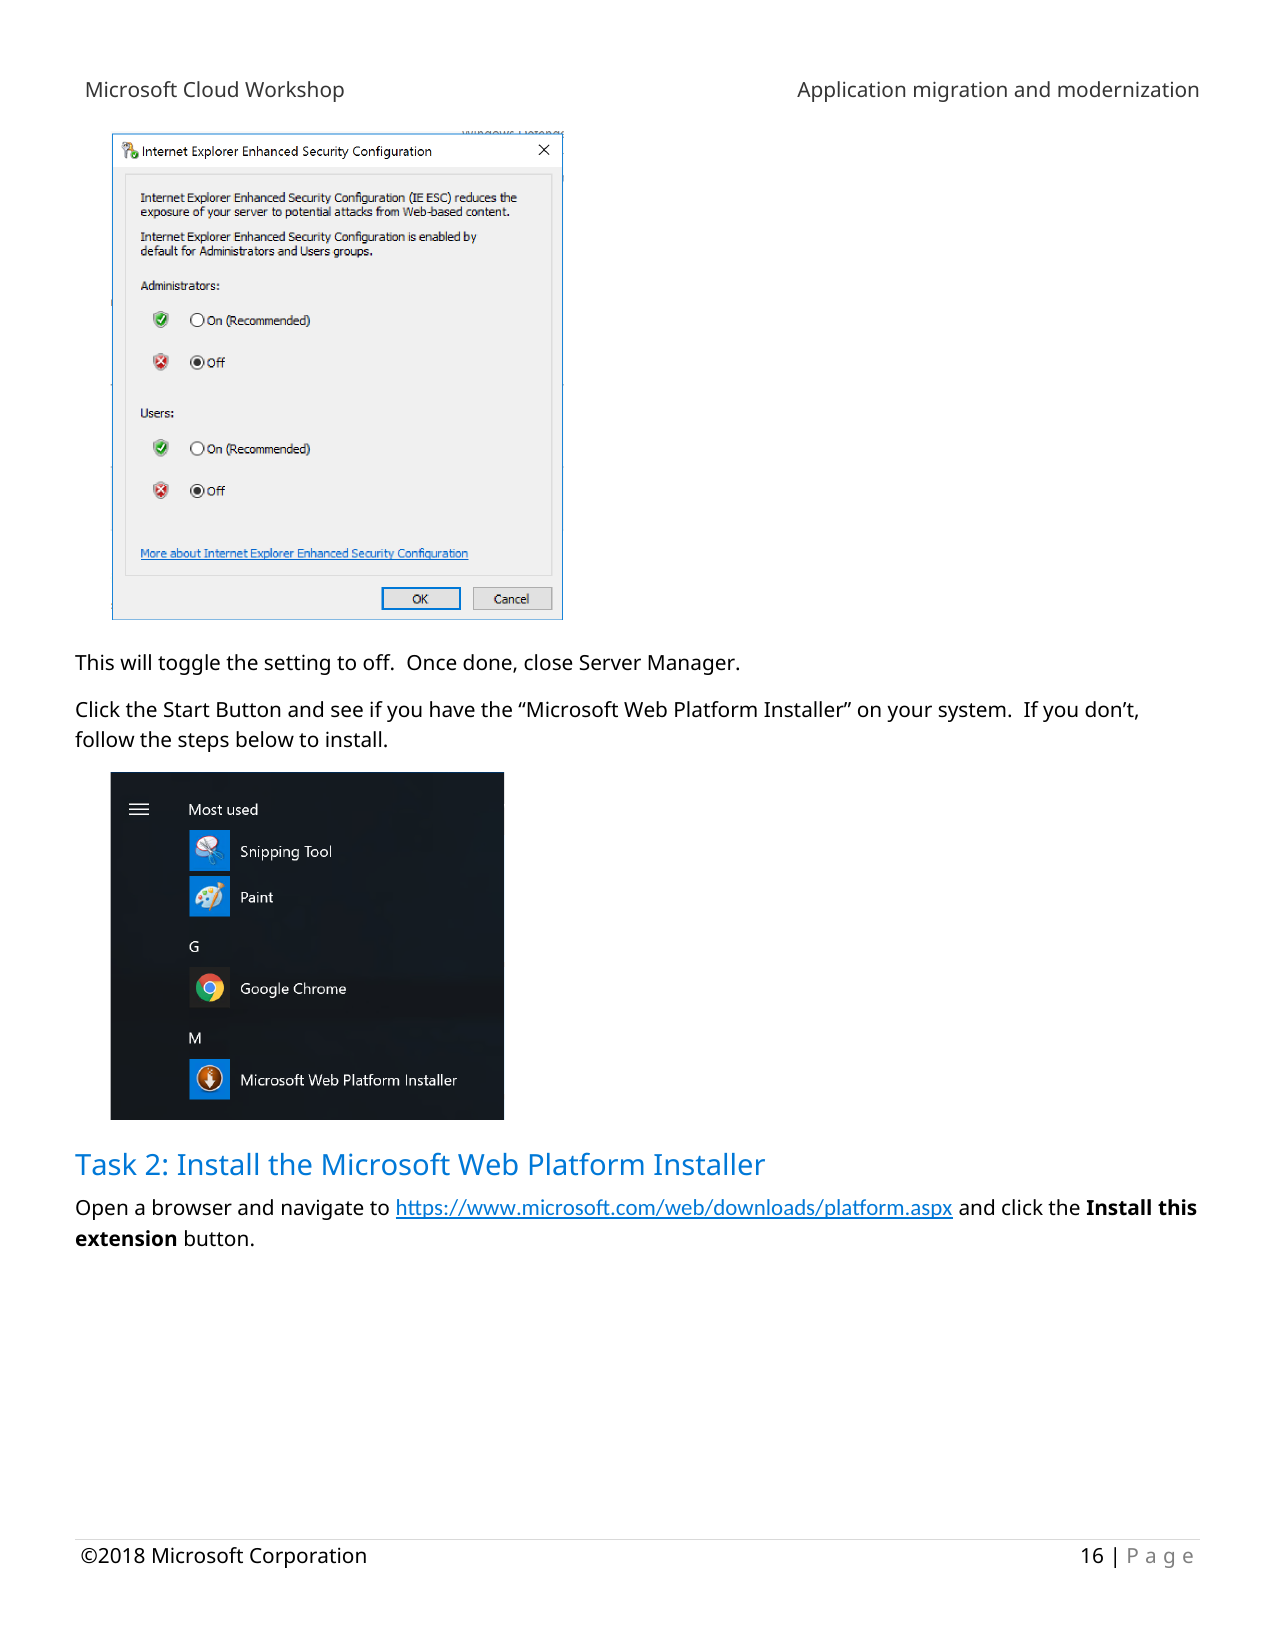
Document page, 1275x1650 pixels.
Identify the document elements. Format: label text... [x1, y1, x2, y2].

picture [110, 131, 564, 620]
text Click the Start Button and see if you have the “Microsoft Web Platform Installer” on your system. If you don’t, follow the steps below to install. [75, 695, 1200, 754]
subtitle Task 2: Install the Microsoft Web Platform Installer [75, 1144, 1200, 1184]
picture [110, 772, 505, 1120]
text This will toggle the setting to off. Once done, close Server Manager. [75, 648, 1200, 676]
text Open a browser and navigate to https://www.microsoft.com/web/downloads/platform.aspx and click the Install this extension button. [75, 1193, 1200, 1252]
